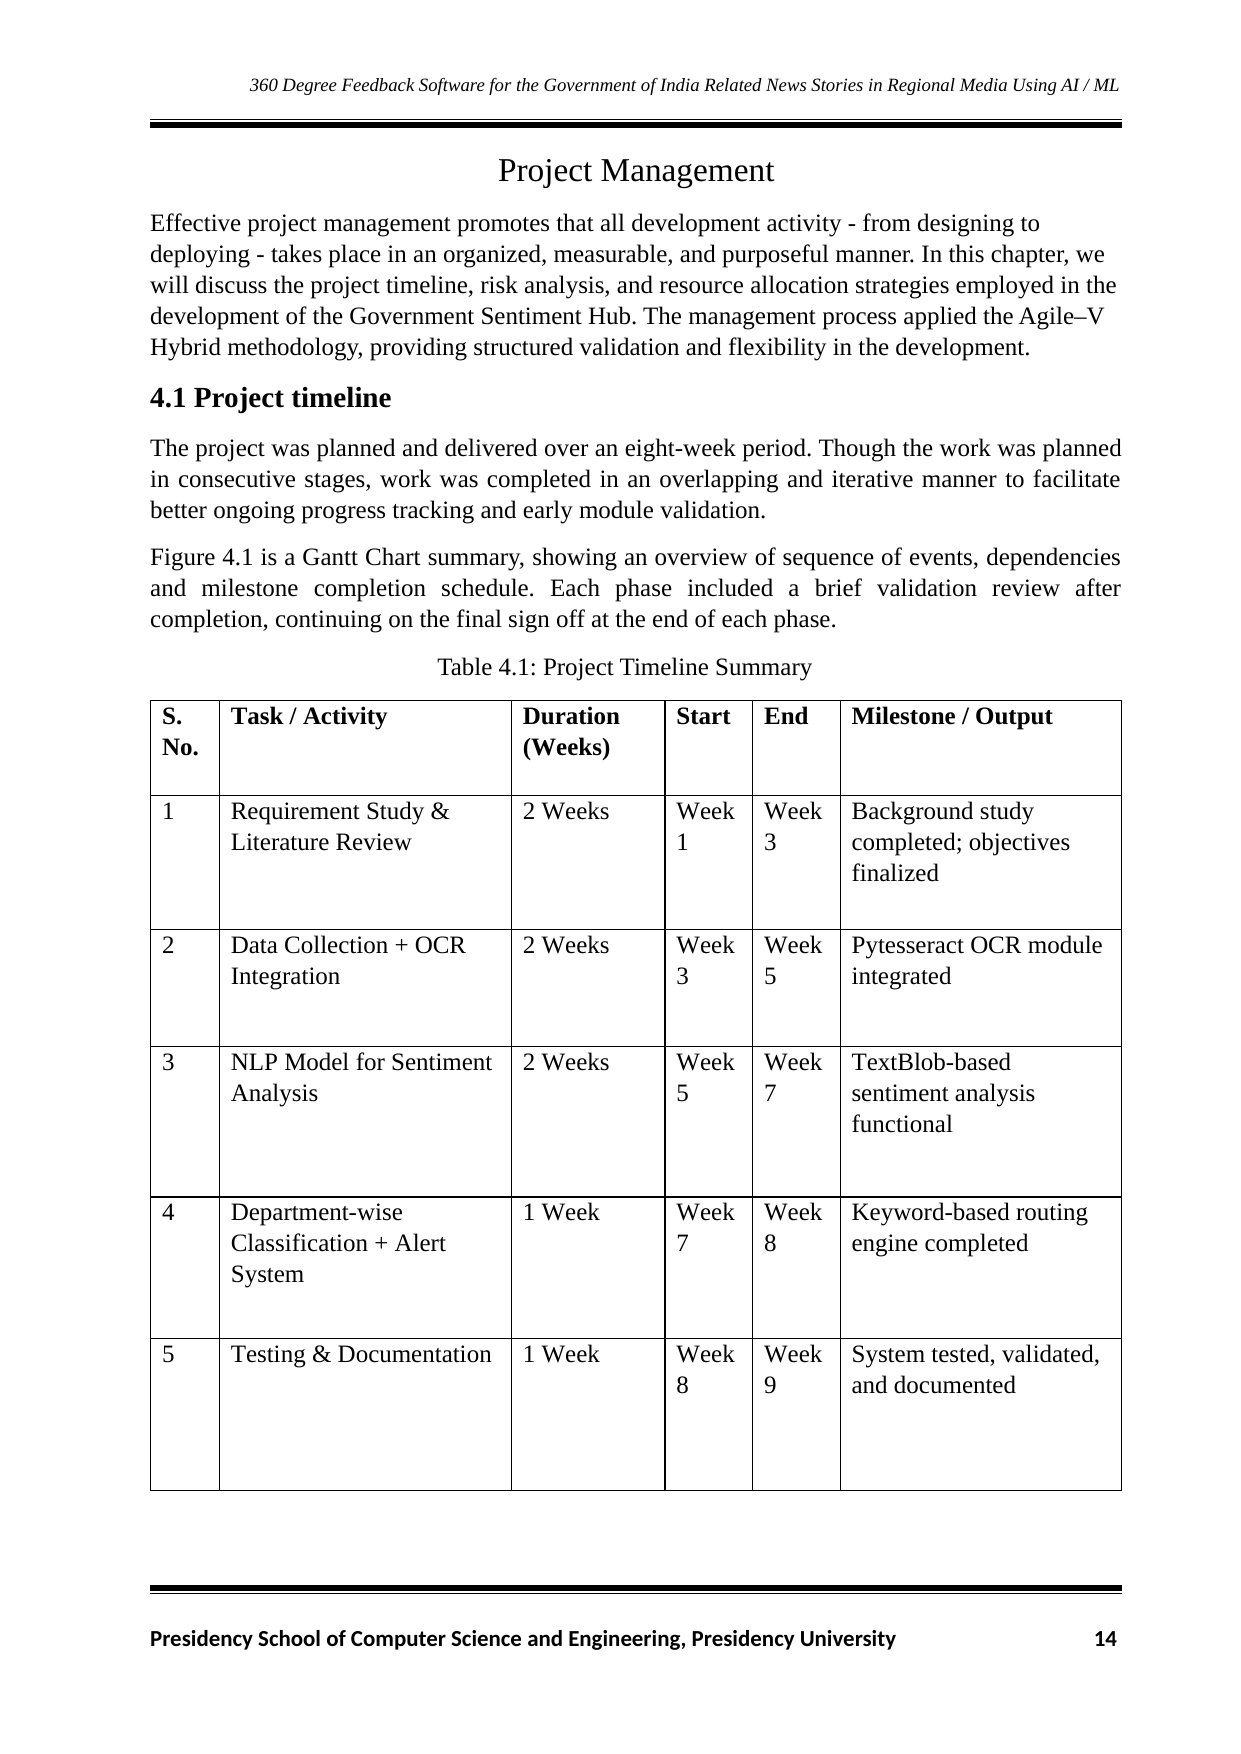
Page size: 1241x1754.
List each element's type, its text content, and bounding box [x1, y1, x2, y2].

table_header Start [666, 701, 752, 795]
table_cell 4 [151, 1198, 219, 1338]
table_cell 5 [151, 1339, 219, 1489]
text The project was planned and delivered over an eight-week period. Though the work was planned in consecutive stages, work was completed in an overlapping and iterative manner to facilitate better ongoing progress tracking and early module validation. [150, 433, 1122, 523]
table_header Task / Activity [220, 701, 511, 795]
table_cell Background study completed; objectives finalized [841, 796, 1121, 929]
table_cell Week 9 [753, 1339, 840, 1489]
table_cell TextBlob-based sentiment analysis functional [841, 1047, 1121, 1196]
table_cell 3 [151, 1047, 219, 1196]
table_header Duration (Weeks) [512, 701, 664, 795]
table_cell 1 [151, 796, 219, 929]
table_cell Requirement Study & Literature Review [220, 796, 511, 929]
table_cell Week 8 [753, 1198, 840, 1338]
table_header S. No. [151, 701, 219, 795]
table_cell Pytesseract OCR module integrated [841, 930, 1121, 1046]
text Figure 4.1 is a Gantt Chart summary, showing an overview of sequence of events, dependencies and milestone completion schedule. Each phase included a brief validation review after completion, continuing on the final sign off at the end of each phase. [150, 542, 1122, 633]
table_cell System tested, validated, and documented [841, 1339, 1121, 1489]
table_cell 1 Week [512, 1198, 664, 1338]
table_cell Data Collection + OCR Integration [220, 930, 511, 1046]
text 4.1 Project timeline [150, 380, 1122, 413]
table_cell Week 8 [666, 1339, 752, 1489]
text Effective project management promotes that all development activity - from designing to deploying - takes place in an organized, measurable, and purposeful manner. In this chapter, we will discuss the project timeline, risk analysis, and resource allocation strategies employed in the development of the Government Sentiment Hub. The management process applied the Agile–V Hybrid methodology, providing structured validation and flexibility in the development. [150, 208, 1122, 361]
table_cell 2 Weeks [512, 796, 664, 929]
table_cell Keyword-based routing engine completed [841, 1198, 1121, 1338]
table_cell Week 7 [666, 1198, 752, 1338]
table_cell NLP Model for Sentiment Analysis [220, 1047, 511, 1196]
table_cell 1 Week [512, 1339, 664, 1489]
table_header Milestone / Output [841, 701, 1121, 795]
table_cell Week 5 [666, 1047, 752, 1196]
text Table 4.1: Project Timeline Summary [150, 652, 1122, 681]
table_cell 2 [151, 930, 219, 1046]
table_header End [753, 701, 840, 795]
table_cell Testing & Documentation [220, 1339, 511, 1489]
table_cell 2 Weeks [512, 930, 664, 1046]
table_cell Week 3 [666, 930, 752, 1046]
table_cell Week 1 [666, 796, 752, 929]
table_cell Week 3 [753, 796, 840, 929]
table_cell Week 7 [753, 1047, 840, 1196]
table_cell Week 5 [753, 930, 840, 1046]
table_cell 2 Weeks [512, 1047, 664, 1196]
text Project Management [150, 150, 1122, 188]
table_cell Department-wise Classification + Alert System [220, 1198, 511, 1338]
